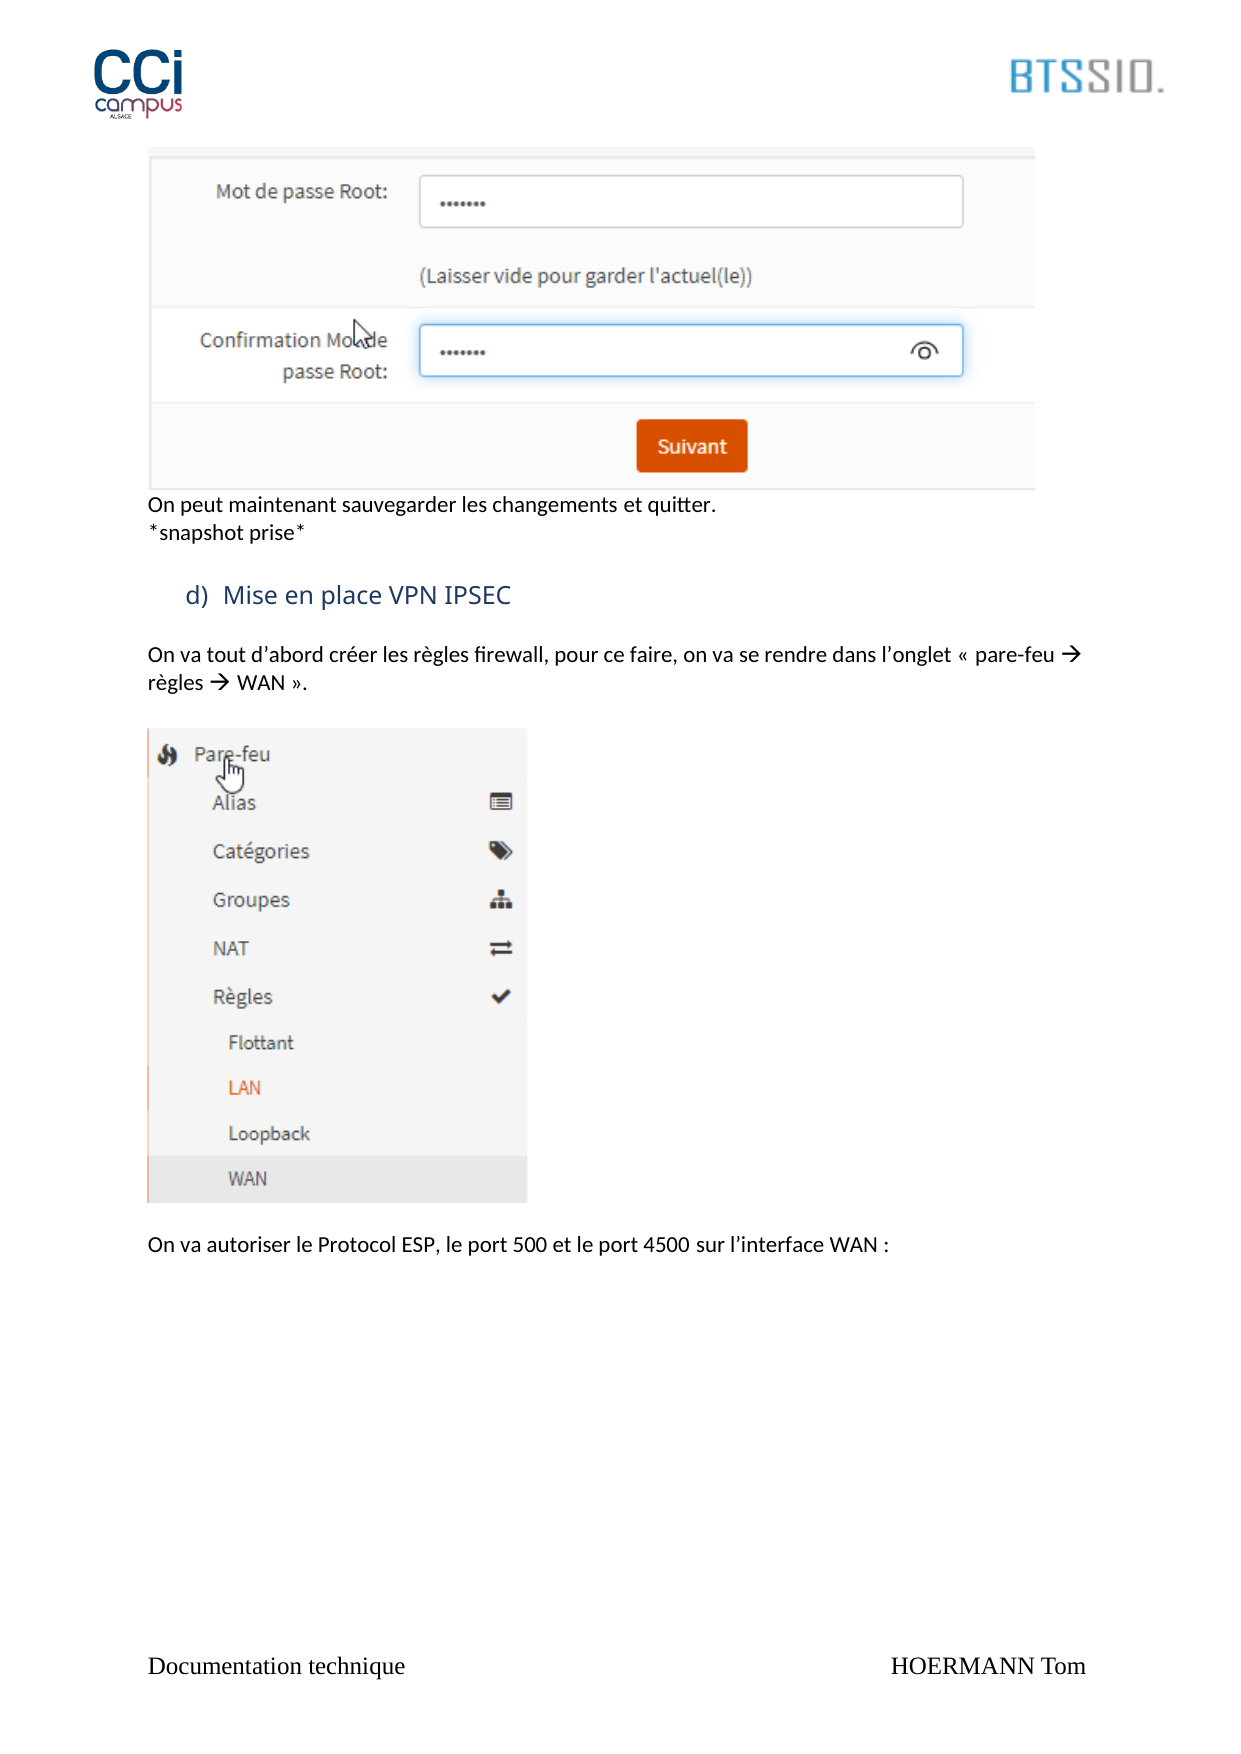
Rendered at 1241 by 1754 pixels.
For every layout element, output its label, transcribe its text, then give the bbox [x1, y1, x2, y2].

picture [147, 724, 528, 1203]
text On va tout d’abord créer les règles firewall, pour ce faire, on va se rendre dans l’onglet « pare-feu règles WAN ». [148, 640, 1093, 696]
text *snapshot prise* [148, 518, 1093, 546]
picture [1004, 46, 1169, 104]
text On peut maintenant sauvegarder les changements et quitter. [148, 490, 1093, 518]
picture [81, 44, 194, 123]
picture [147, 147, 1036, 490]
subtitle Mise en place VPN IPSEC [185, 578, 1093, 612]
text On va autoriser le Protocol ESP, le port 500 et le port 4500 sur l’interface WAN : [148, 1230, 1093, 1258]
